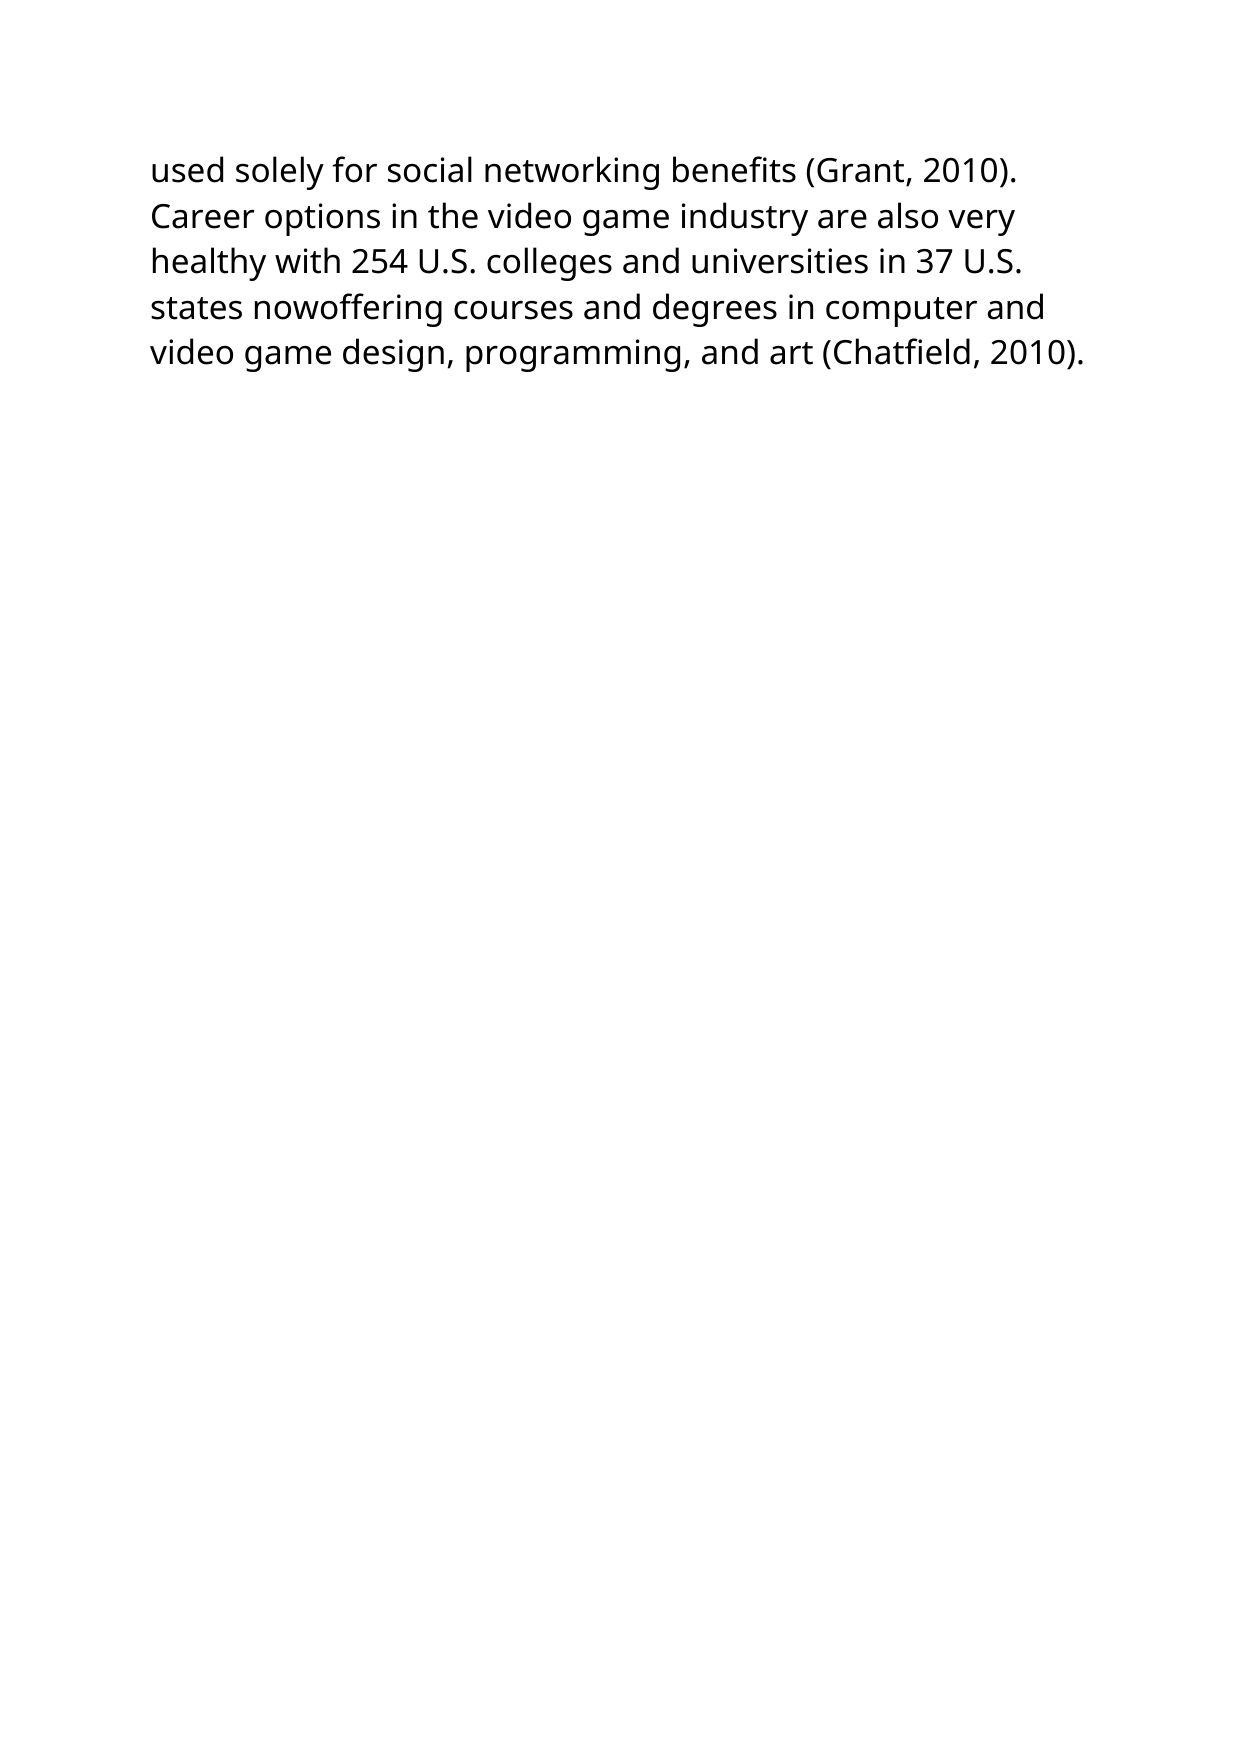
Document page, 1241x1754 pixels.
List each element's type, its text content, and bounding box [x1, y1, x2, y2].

text used solely for social networking benefits (Grant, 2010). Career options in the video game industry are also very [150, 147, 1090, 238]
text healthy with 254 U.S. colleges and universities in 37 U.S. states nowoffering courses and degrees in computer and video game design, programming, and art (Chatfield, 2010). [150, 238, 1090, 374]
